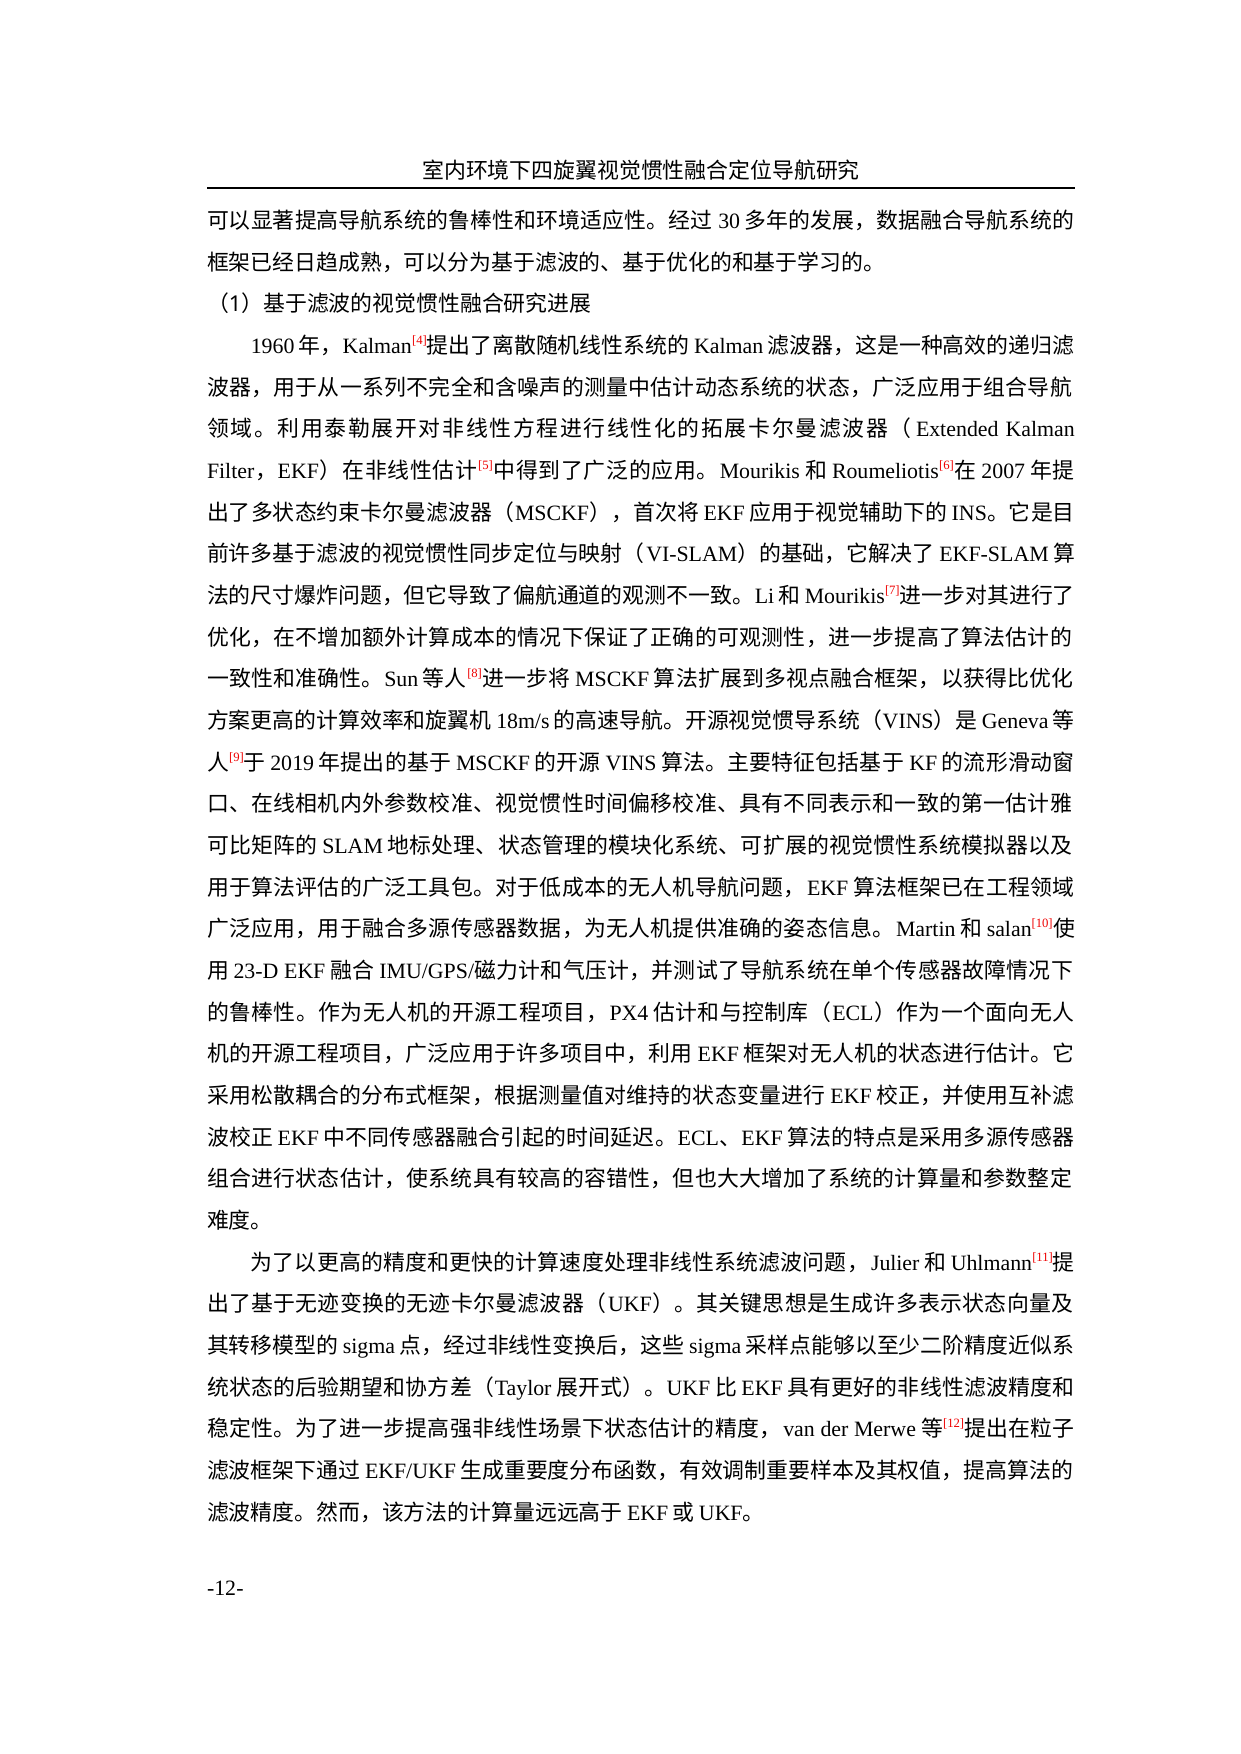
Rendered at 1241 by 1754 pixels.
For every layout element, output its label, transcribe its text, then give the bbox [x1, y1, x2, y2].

text 为了以更高的精度和更快的计算速度处理非线性系统滤波问题，Julier和Uhlmann[11]提出了基于无迹变换的无迹卡尔曼滤波器（UKF）。其关键思想是生成许多表示状态向量及其转移模型的sigma点，经过非线性变换后，这些sigma采样点能够以至少二阶精度近似系统状态的后验期望和协方差（Taylor展开式）。UKF比EKF具有更好的非线性滤波精度和稳定性。为了进一步提高强非线性场景下状态估计的精度，van der Merwe等[12]提出在粒子滤波框架下通过EKF/UKF生成重要度分布函数，有效调制重要样本及其权值，提高算法的滤波精度。然而，该方法的计算量远远高于EKF或UKF。 [207, 1237, 1075, 1528]
text （1）基于滤波的视觉惯性融合研究进展 [207, 278, 1075, 320]
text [207, 195, 1075, 278]
text 1960年，Kalman[4]提出了离散随机线性系统的Kalman滤波器，这是一种高效的递归滤波器，用于从一系列不完全和含噪声的测量中估计动态系统的状态，广泛应用于组合导航领域。利用泰勒展开对非线性方程进行线性化的拓展卡尔曼滤波器（Extended Kalman Filter，EKF）在非线性估计[5]中得到了广泛的应用。Mourikis和Roumeliotis[6]在2007年提出了多状态约束卡尔曼滤波器（MSCKF），首次将EKF应用于视觉辅助下的INS。它是目前许多基于滤波的视觉惯性同步定位与映射（VI-SLAM）的基础，它解决了EKF-SLAM算法的尺寸爆炸问题，但它导致了偏航通道的观测不一致。Li和Mourikis[7]进一步对其进行了优化，在不增加额外计算成本的情况下保证了正确的可观测性，进一步提高了算法估计的一致性和准确性。Sun等人[8]进一步将MSCKF算法扩展到多视点融合框架，以获得比优化方案更高的计算效率和旋翼机18m/s的高速导航。开源视觉惯导系统（VINS）是Geneva等人[9]于2019年提出的基于MSCKF的开源VINS算法。主要特征包括基于KF的流形滑动窗口、在线相机内外参数校准、视觉惯性时间偏移校准、具有不同表示和一致的第一估计雅可比矩阵的SLAM地标处理、状态管理的模块化系统、可扩展的视觉惯性系统模拟器以及用于算法评估的广泛工具包。对于低成本的无人机导航问题，EKF算法框架已在工程领域广泛应用，用于融合多源传感器数据，为无人机提供准确的姿态信息。Martin和salan[10]使用23-D EKF融合IMU/GPS/磁力计和气压计，并测试了导航系统在单个传感器故障情况下的鲁棒性。作为无人机的开源工程项目，PX4估计和与控制库（ECL）作为一个面向无人机的开源工程项目，广泛应用于许多项目中，利用EKF框架对无人机的状态进行估计。它采用松散耦合的分布式框架，根据测量值对维持的状态变量进行EKF校正，并使用互补滤波校正EKF中不同传感器融合引起的时间延迟。ECL、EKF算法的特点是采用多源传感器组合进行状态估计，使系统具有较高的容错性，但也大大增加了系统的计算量和参数整定难度。 [207, 320, 1075, 1237]
